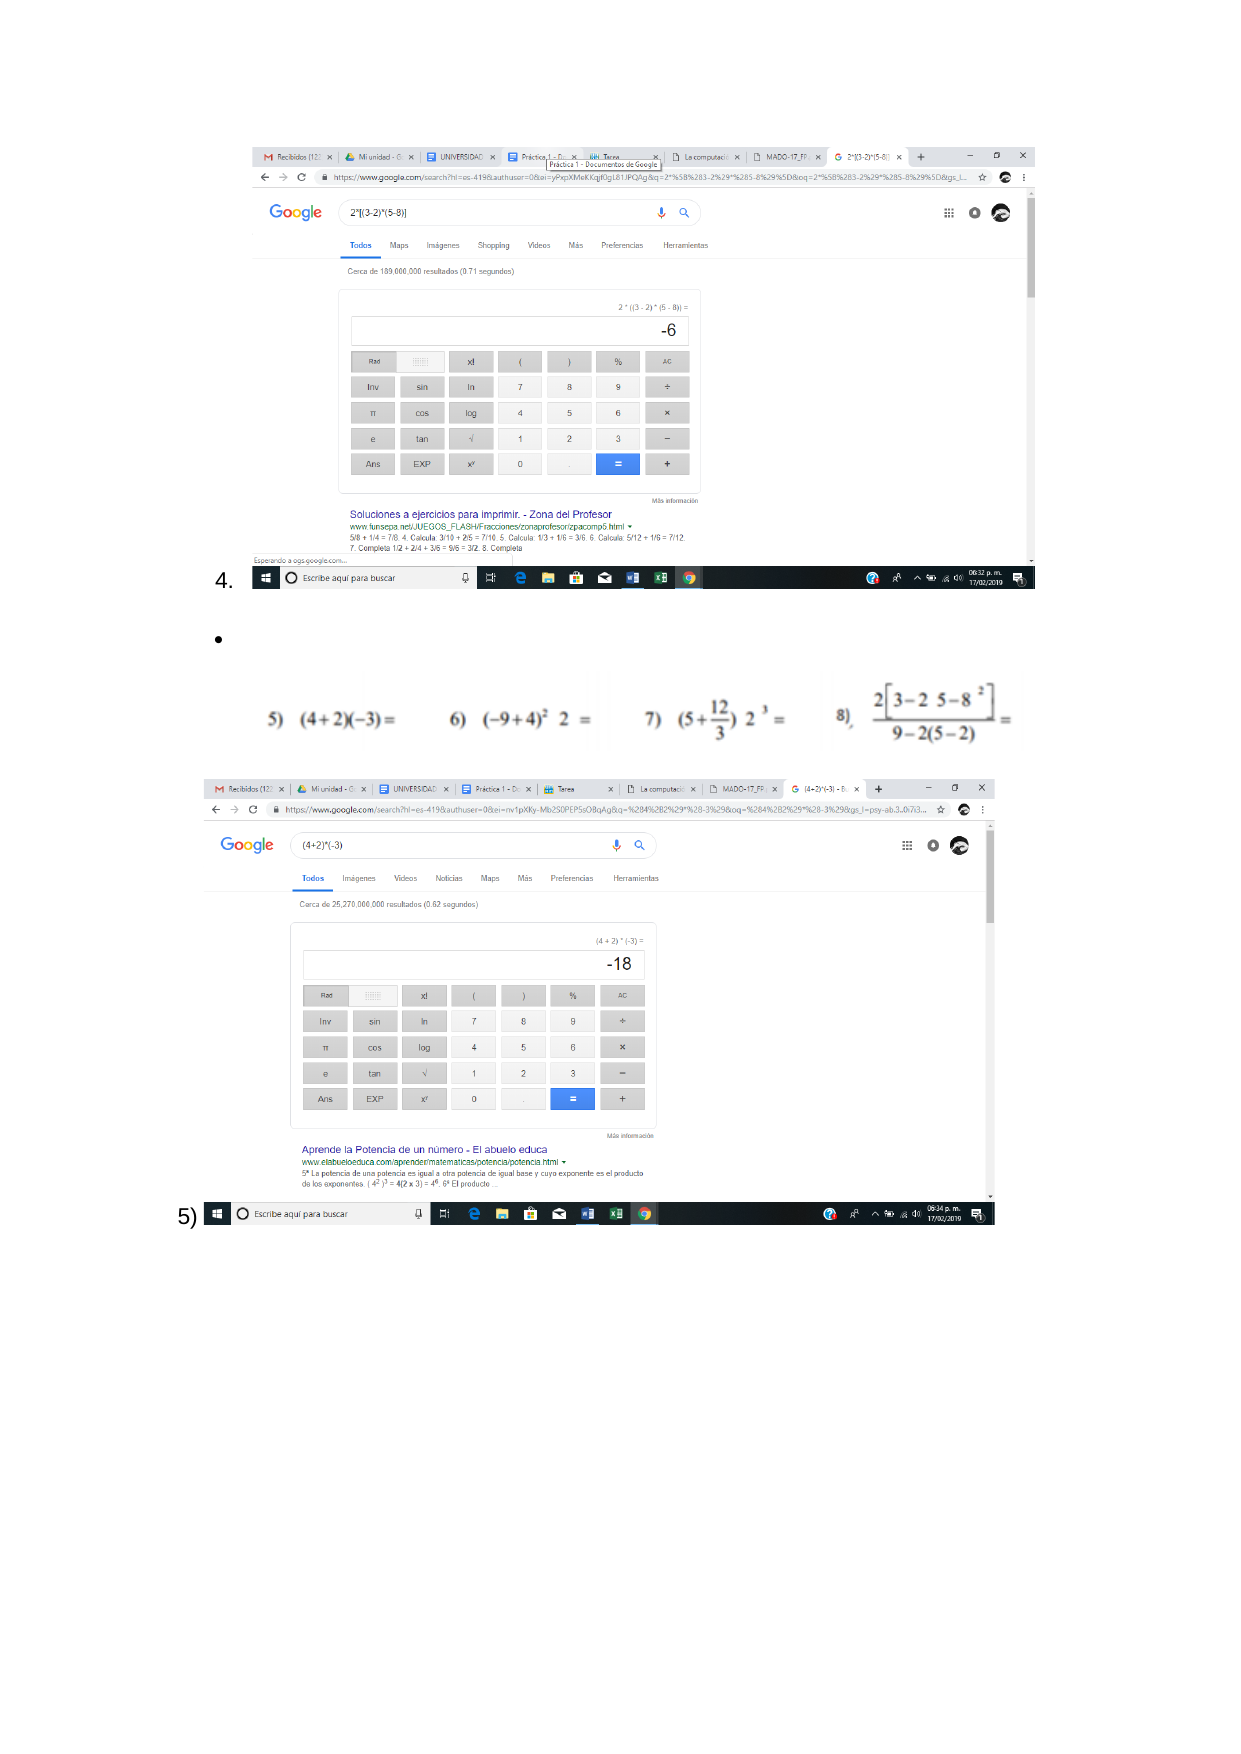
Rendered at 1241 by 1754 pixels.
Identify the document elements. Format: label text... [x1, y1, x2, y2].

picture [252, 147, 1035, 589]
picture [203, 779, 995, 1225]
picture [214, 653, 1039, 751]
